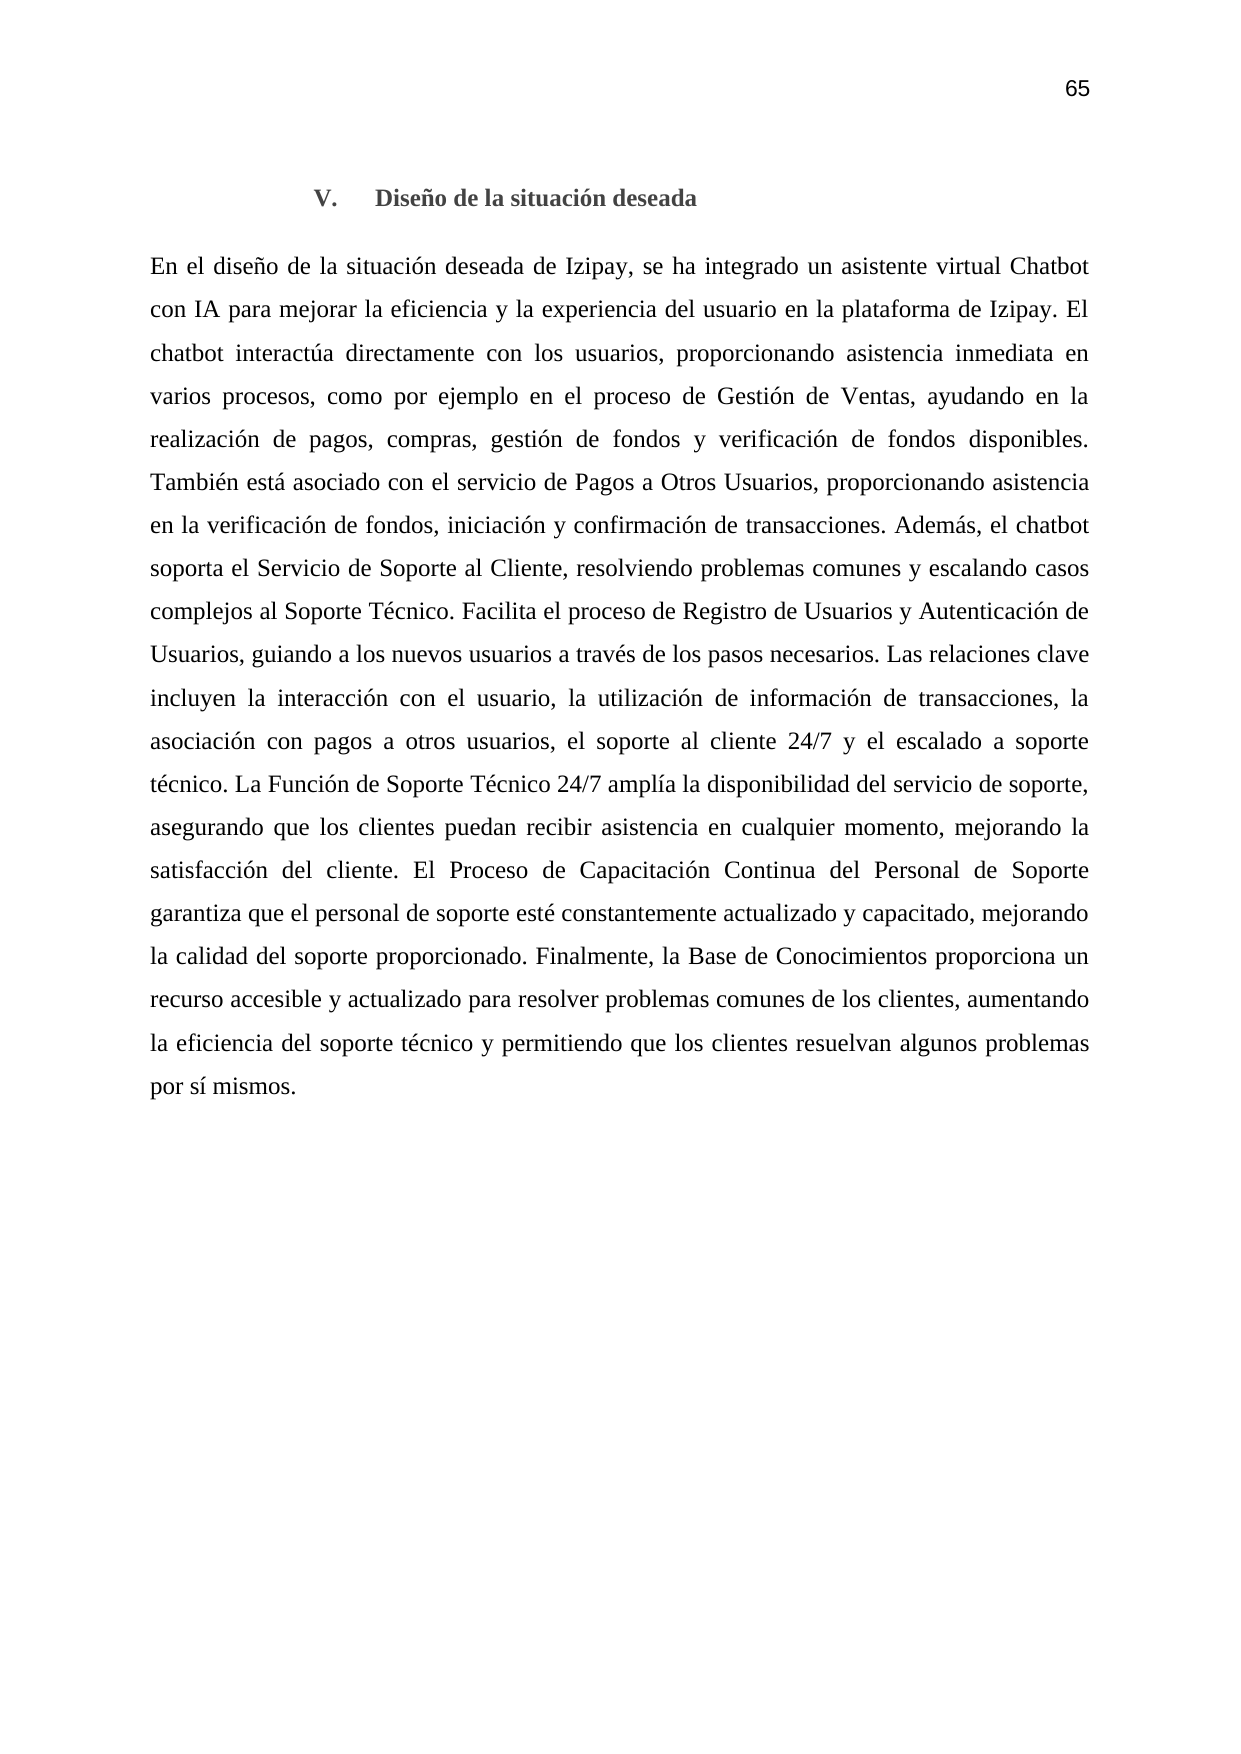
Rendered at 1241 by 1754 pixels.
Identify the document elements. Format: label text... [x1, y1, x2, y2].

text En el diseño de la situación deseada de Izipay, se ha integrado un asistente virtual Chatbot con IA para mejorar la eficiencia y la experiencia del usuario en la plataforma de Izipay. El chatbot interactúa directamente con los usuarios, proporcionando asistencia inmediata en varios procesos, como por ejemplo en el proceso de Gestión de Ventas, ayudando en la realización de pagos, compras, gestión de fondos y verificación de fondos disponibles. También está asociado con el servicio de Pagos a Otros Usuarios, proporcionando asistencia en la verificación de fondos, iniciación y confirmación de transacciones. Además, el chatbot soporta el Servicio de Soporte al Cliente, resolviendo problemas comunes y escalando casos complejos al Soporte Técnico. Facilita el proceso de Registro de Usuarios y Autenticación de Usuarios, guiando a los nuevos usuarios a través de los pasos necesarios. Las relaciones clave incluyen la interacción con el usuario, la utilización de información de transacciones, la asociación con pagos a otros usuarios, el soporte al cliente 24/7 y el escalado a soporte técnico. La Función de Soporte Técnico 24/7 amplía la disponibilidad del servicio de soporte, asegurando que los clientes puedan recibir asistencia en cualquier momento, mejorando la satisfacción del cliente. El Proceso de Capacitación Continua del Personal de Soporte garantiza que el personal de soporte esté constantemente actualizado y capacitado, mejorando la calidad del soporte proporcionado. Finalmente, la Base de Conocimientos proporciona un recurso accesible y actualizado para resolver problemas comunes de los clientes, aumentando la eficiencia del soporte técnico y permitiendo que los clientes resuelvan algunos problemas por sí mismos. [150, 251, 1090, 1099]
subtitle Diseño de la situación deseada [337, 183, 1090, 212]
